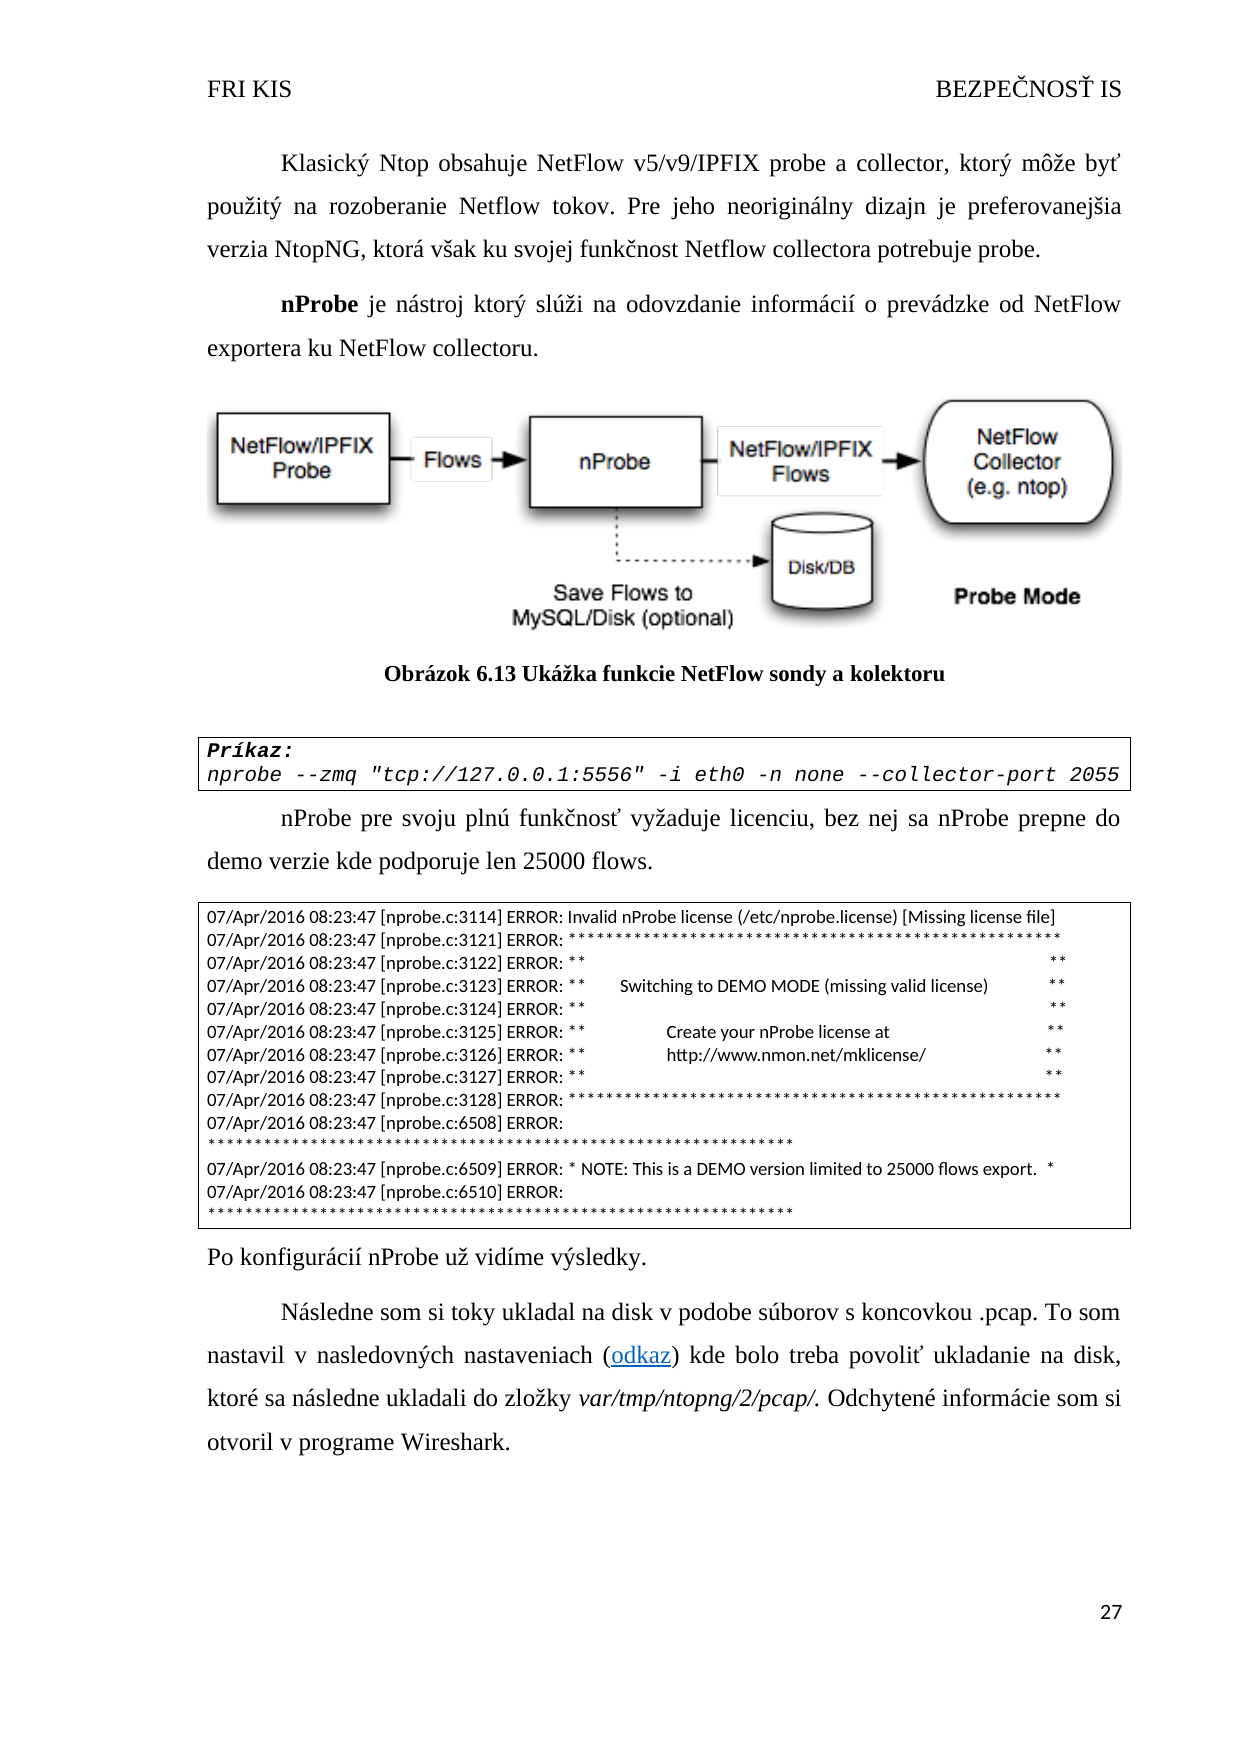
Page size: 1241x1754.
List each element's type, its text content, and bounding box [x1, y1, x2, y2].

text 07/Apr/2016 08:23:47 [nprobe.c:3128] ERROR: ***************************************************** [207, 1088, 1122, 1111]
text 07/Apr/2016 08:23:47 [nprobe.c:3122] ERROR: ** ** [207, 951, 1122, 974]
text 07/Apr/2016 08:23:47 [nprobe.c:3126] ERROR: ** http://www.nmon.net/mklicense/ ** [207, 1043, 1122, 1066]
text 07/Apr/2016 08:23:47 [nprobe.c:3121] ERROR: ***************************************************** [207, 928, 1122, 951]
picture [206, 388, 1123, 647]
text 07/Apr/2016 08:23:47 [nprobe.c:3114] ERROR: Invalid nProbe license (/etc/nprobe.license) [Missing license file] [199, 903, 1130, 928]
text 07/Apr/2016 08:23:47 [nprobe.c:3125] ERROR: ** Create your nProbe license at ** [207, 1020, 1122, 1043]
text Následne som si toky ukladal na disk v podobe súborov s koncovkou .pcap. To som nastavil v nasledovných nastaveniach (odkaz) kde bolo treba povoliť ukladanie na disk, ktoré sa následne ukladali do zložky var/tmp/ntopng/2/pcap/. Odchytené informácie som si otvoril v programe Wireshark. [207, 1297, 1122, 1455]
text Klasický Ntop obsahuje NetFlow v5/v9/IPFIX probe a collector, ktorý môže byť použitý na rozoberanie Netflow tokov. Pre jeho neoriginálny dizajn je preferovanejšia verzia NtopNG, ktorá však ku svojej funkčnost Netflow collectora potrebuje probe. [207, 148, 1122, 263]
text Po konfigurácií nProbe už vidíme výsledky. [207, 1242, 1122, 1270]
text 07/Apr/2016 08:23:47 [nprobe.c:3123] ERROR: ** Switching to DEMO MODE (missing valid license) ** [207, 974, 1122, 997]
text 07/Apr/2016 08:23:47 [nprobe.c:6508] ERROR: *************************************************************** [207, 1111, 1122, 1157]
text 07/Apr/2016 08:23:47 [nprobe.c:6510] ERROR: *************************************************************** [199, 1177, 1130, 1228]
text nprobe --zmq "tcp://127.0.0.1:5556" -i eth0 -n none --collector-port 2055 [199, 761, 1130, 790]
text nProbe pre svoju plnú funkčnosť vyžaduje licenciu, bez nej sa nProbe prepne do demo verzie kde podporuje len 25000 flows. [207, 803, 1122, 875]
text nProbe je nástroj ktorý slúži na odovzdanie informácií o prevádzke od NetFlow exportera ku NetFlow collectoru. [207, 289, 1122, 361]
text 07/Apr/2016 08:23:47 [nprobe.c:3127] ERROR: ** ** [207, 1066, 1122, 1088]
text Príkaz: [199, 738, 1130, 761]
text 07/Apr/2016 08:23:47 [nprobe.c:3124] ERROR: ** ** [207, 997, 1122, 1020]
text 07/Apr/2016 08:23:47 [nprobe.c:6509] ERROR: * NOTE: This is a DEMO version limited to 25000 flows export. * [207, 1157, 1122, 1177]
